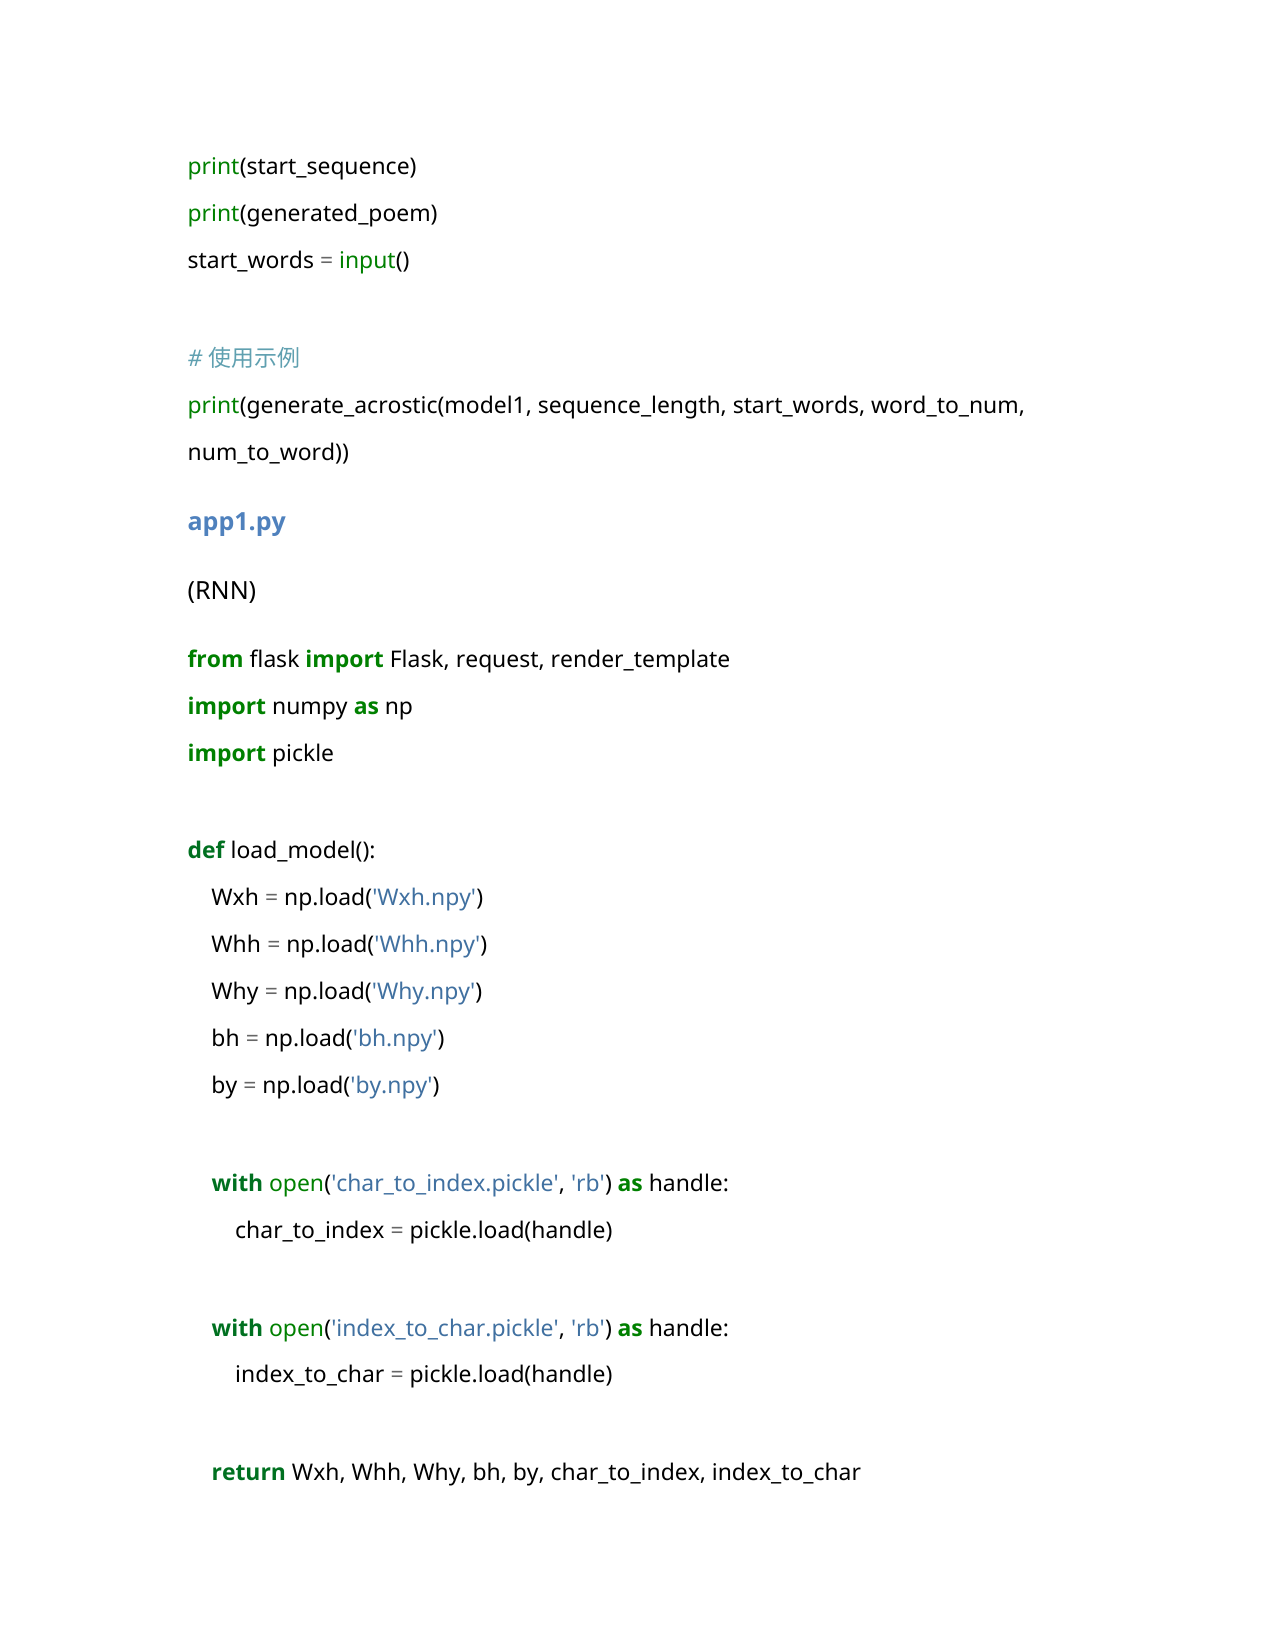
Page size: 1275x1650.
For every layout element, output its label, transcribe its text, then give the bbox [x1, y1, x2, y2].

text (RNN) [187, 573, 1087, 607]
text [187, 643, 1087, 1487]
subtitle app1.py [187, 503, 1087, 537]
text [187, 150, 1087, 467]
